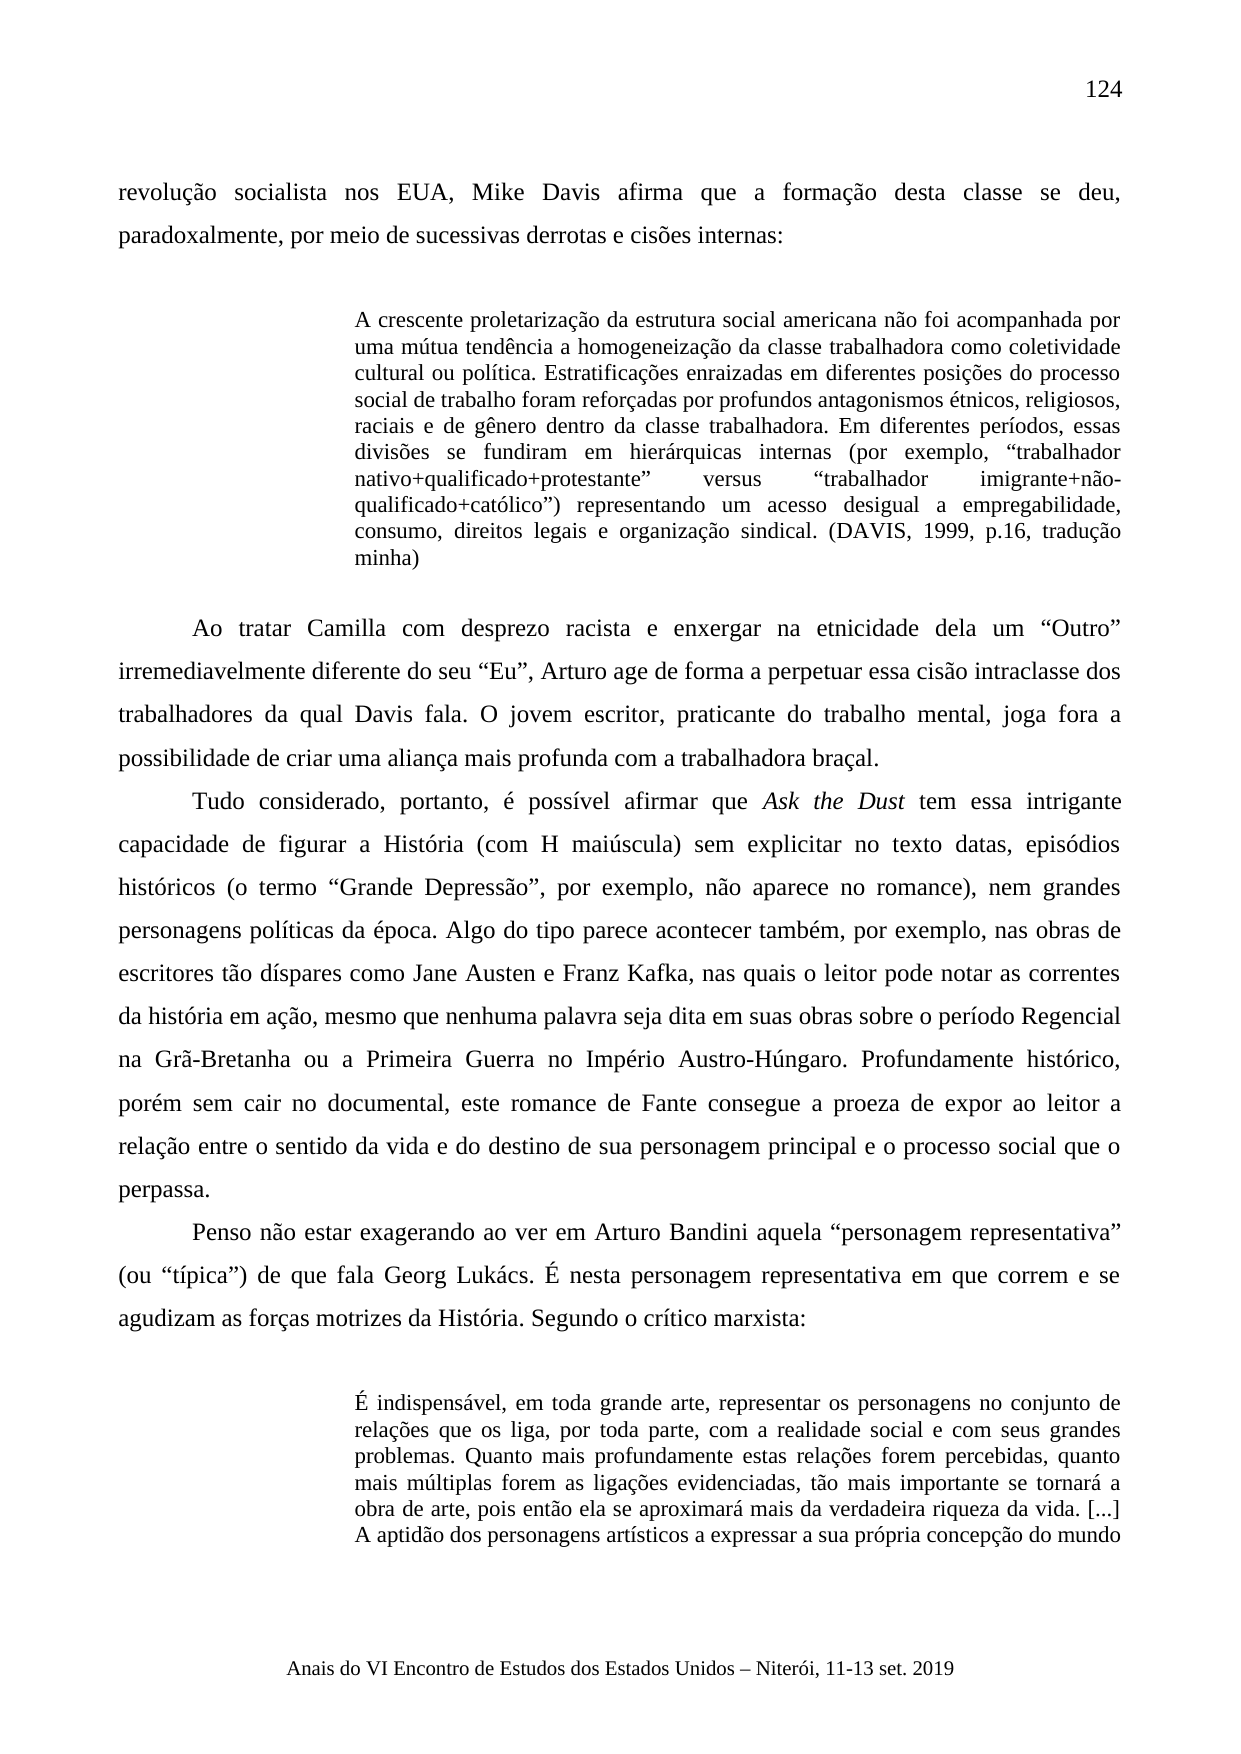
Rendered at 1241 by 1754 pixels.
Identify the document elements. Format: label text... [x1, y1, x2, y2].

text A crescente proletarização da estrutura social americana não foi acompanhada por uma mútua tendência a homogeneização da classe trabalhadora como coletividade cultural ou política. Estratificações enraizadas em diferentes posições do processo social de trabalho foram reforçadas por profundos antagonismos étnicos, religiosos, raciais e de gênero dentro da classe trabalhadora. Em diferentes períodos, essas divisões se fundiram em hierárquicas internas (por exemplo, “trabalhador nativo+qualificado+protestante” versus “trabalhador imigrante+não-qualificado+católico”) representando um acesso desigual a empregabilidade, consumo, direitos legais e organização sindical. (DAVIS, 1999, p.16, tradução minha) [354, 307, 1122, 570]
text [118, 177, 1122, 249]
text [354, 1389, 1122, 1548]
text Tudo considerado, portanto, é possível afirmar que Ask the Dust tem essa intrigante capacidade de figurar a História (com H maiúscula) sem explicitar no texto datas, episódios históricos (o termo “Grande Depressão”, por exemplo, não aparece no romance), nem grandes personagens políticas da época. Algo do tipo parece acontecer também, por exemplo, nas obras de escritores tão díspares como Jane Austen e Franz Kafka, nas quais o leitor pode notar as correntes da história em ação, mesmo que nenhuma palavra seja dita em suas obras sobre o período Regencial na Grã-Bretanha ou a Primeira Guerra no Império Austro-Húngaro. Profundamente histórico, porém sem cair no documental, este romance de Fante consegue a proeza de expor ao leitor a relação entre o sentido da vida e do destino de sua personagem principal e o processo social que o perpassa. [118, 786, 1122, 1203]
text Ao tratar Camilla com desprezo racista e enxergar na etnicidade dela um “Outro” irremediavelmente diferente do seu “Eu”, Arturo age de forma a perpetuar essa cisão intraclasse dos trabalhadores da qual Davis fala. O jovem escritor, praticante do trabalho mental, joga fora a possibilidade de criar uma aliança mais profunda com a trabalhadora braçal. [118, 613, 1122, 771]
text Penso não estar exagerando ao ver em Arturo Bandini aquela “personagem representativa” (ou “típica”) de que fala Georg Lukács. É nesta personagem representativa em que correm e se agudizam as forças motrizes da História. Segundo o crítico marxista: [118, 1217, 1122, 1332]
